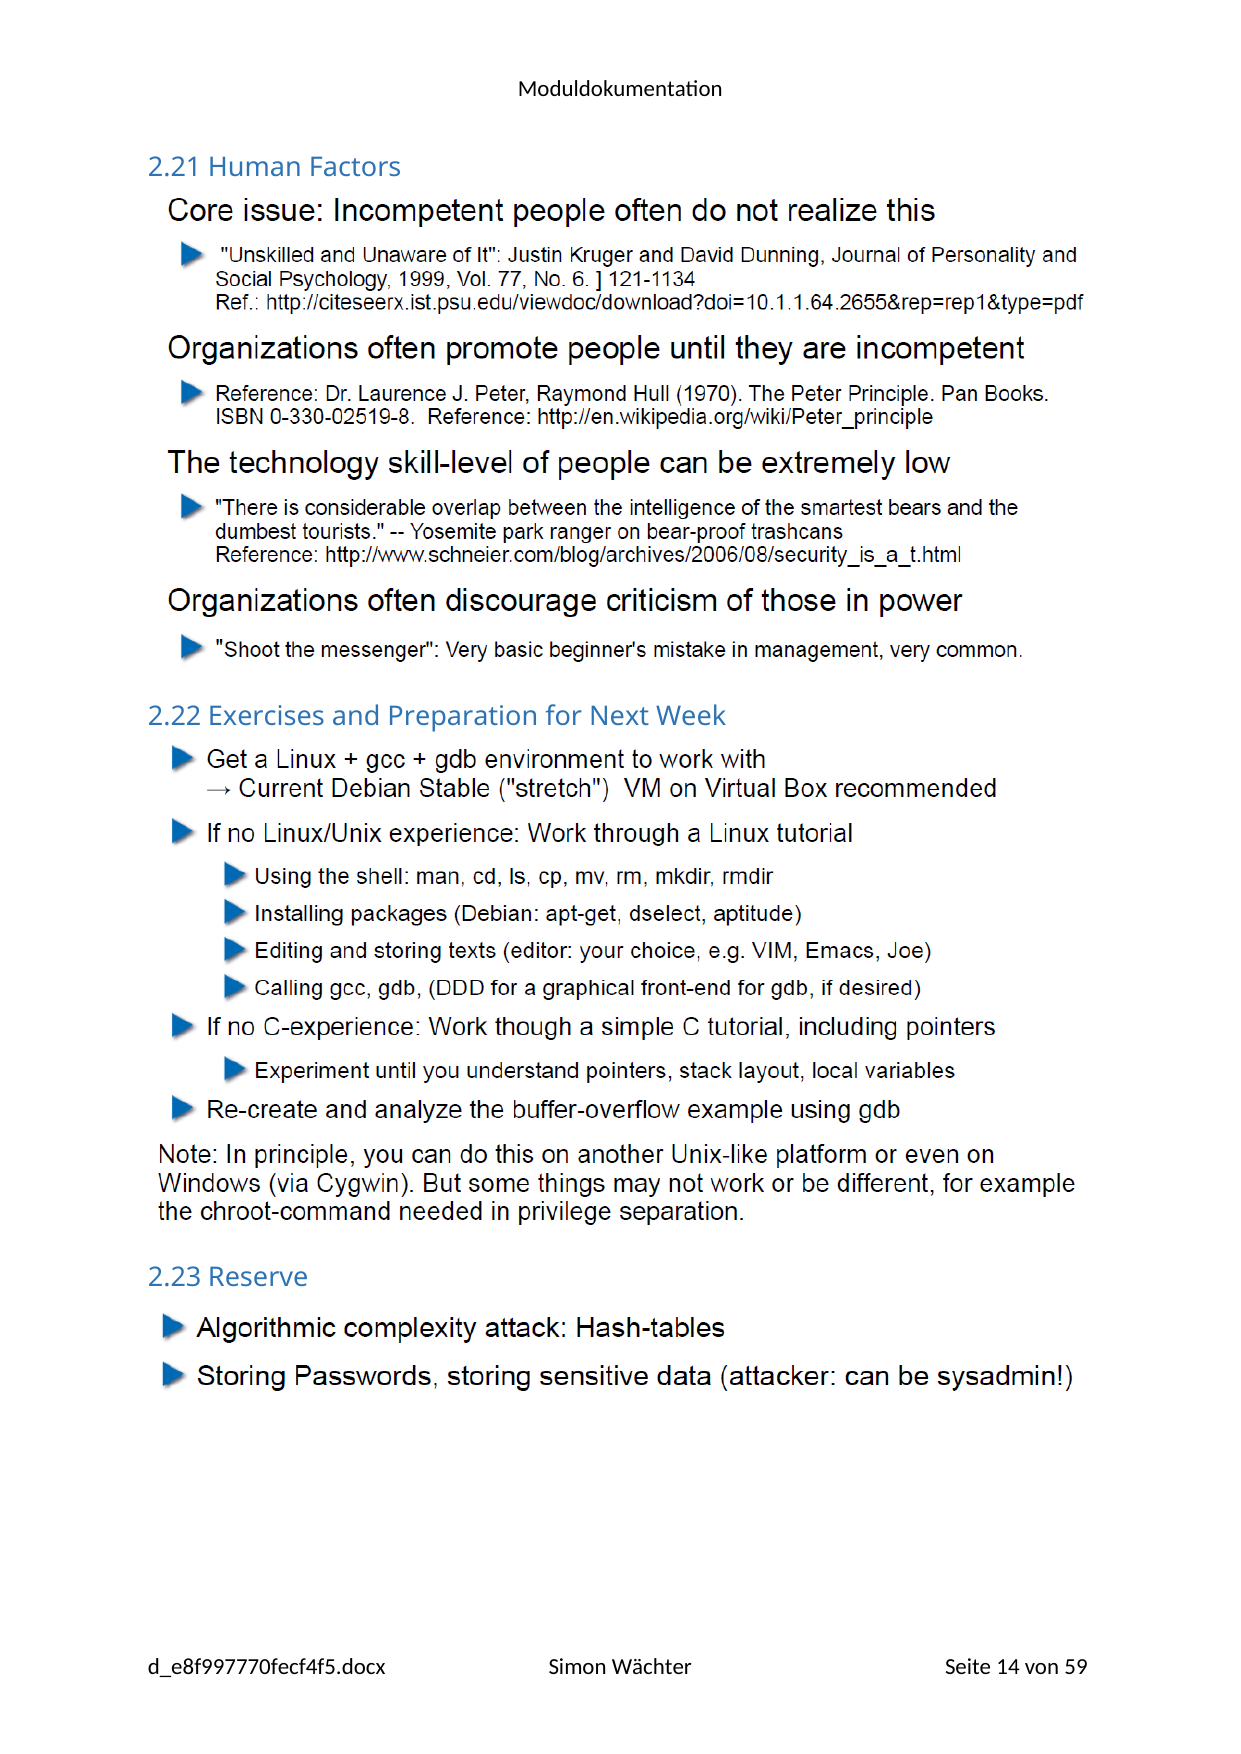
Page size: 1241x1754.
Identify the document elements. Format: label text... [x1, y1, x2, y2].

picture [147, 1296, 1093, 1410]
picture [147, 736, 1093, 1239]
subtitle Reserve [148, 1257, 1093, 1294]
subtitle Exercises and Preparation for Next Week [148, 696, 1093, 733]
subtitle Human Factors [148, 148, 1093, 184]
picture [147, 187, 1093, 678]
